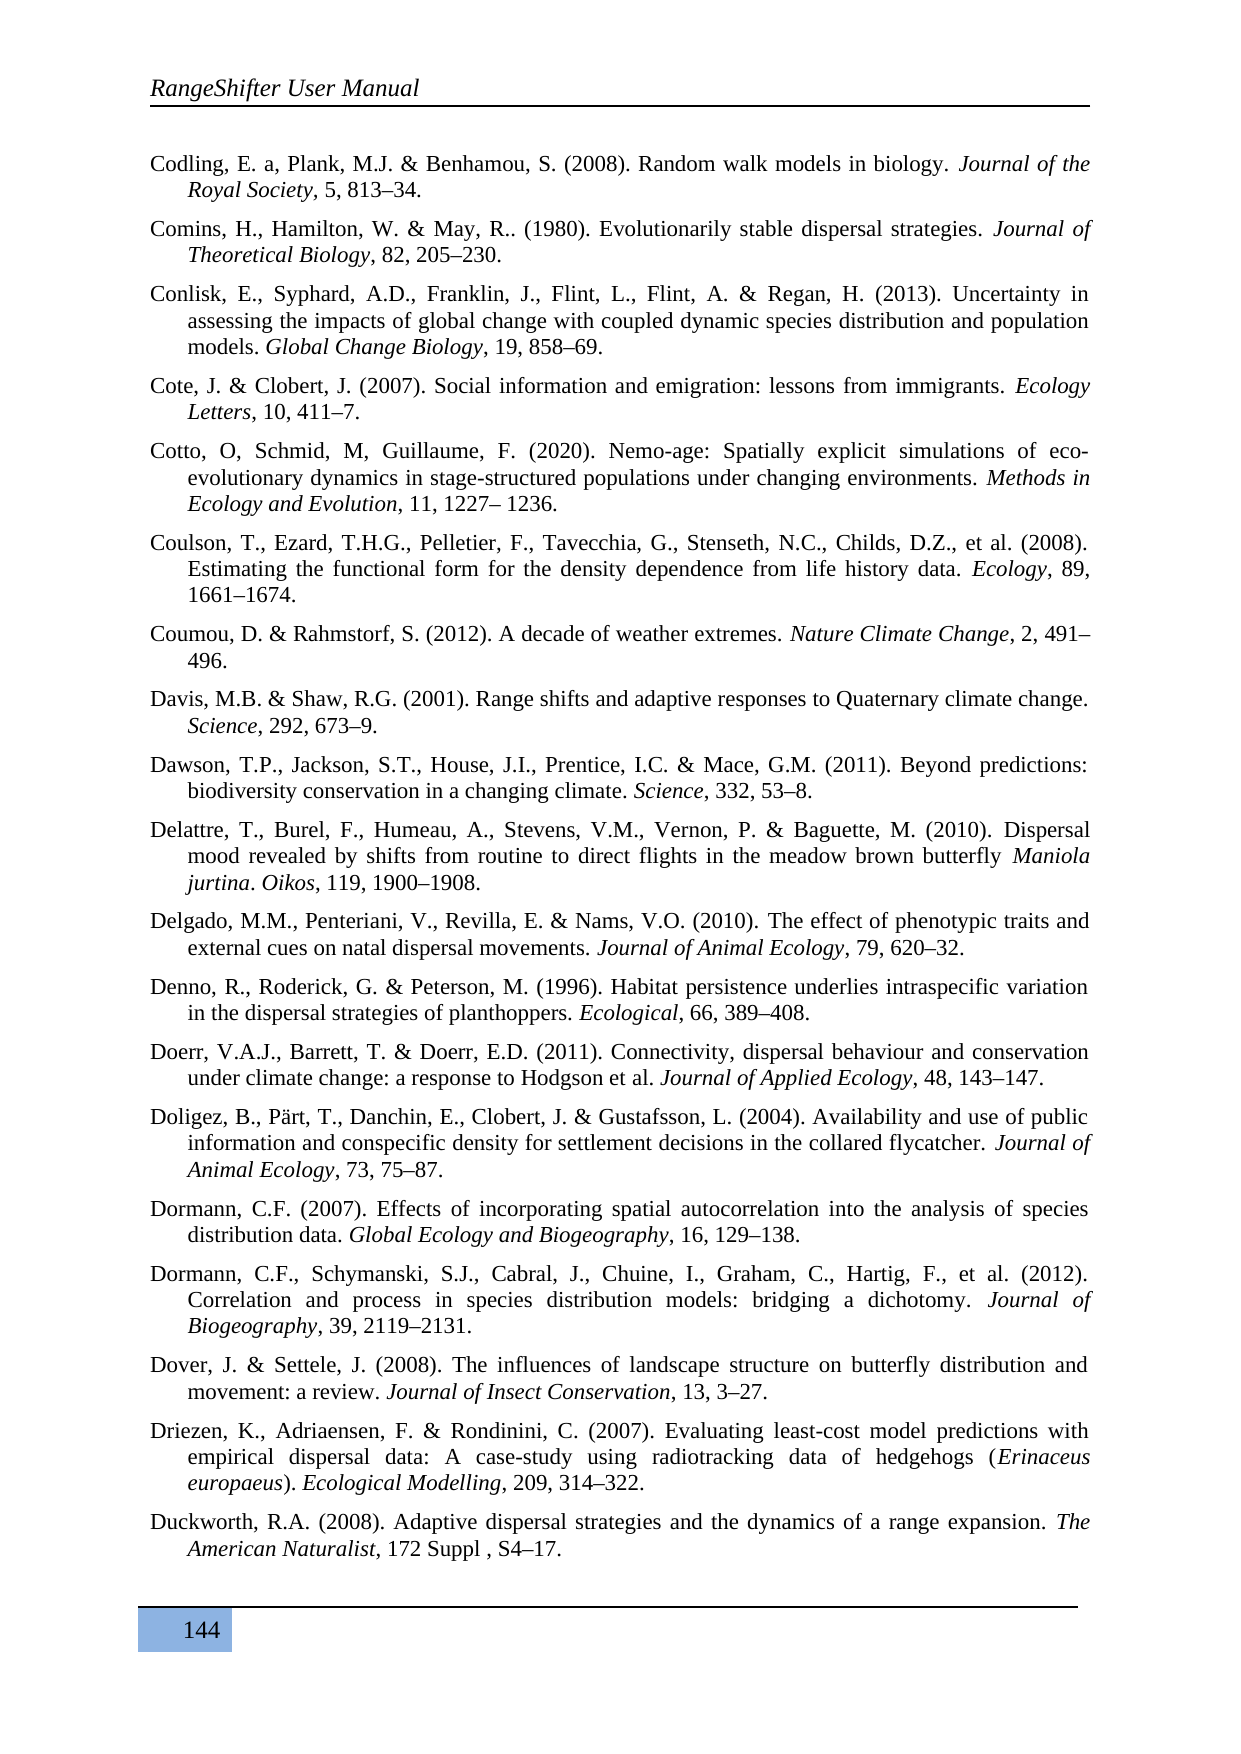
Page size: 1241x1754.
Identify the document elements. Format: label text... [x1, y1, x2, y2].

text Denno, R., Roderick, G. & Peterson, M. (1996). Habitat persistence underlies intraspecific variation in the dispersal strategies of planthoppers. Ecological, 66, 389–408. [150, 973, 1090, 1025]
text Conlisk, E., Syphard, A.D., Franklin, J., Flint, L., Flint, A. & Regan, H. (2013). Uncertainty in assessing the impacts of global change with coupled dynamic species distribution and population models. Global Change Biology, 19, 858–69. [150, 280, 1090, 359]
text Duckworth, R.A. (2008). Adaptive dispersal strategies and the dynamics of a range expansion. The American Naturalist, 172 Suppl , S4–17. [150, 1508, 1090, 1561]
text Comins, H., Hamilton, W. & May, R.. (1980). Evolutionarily stable dispersal strategies. Journal of Theoretical Biology, 82, 205–230. [150, 215, 1090, 268]
text Coumou, D. & Rahmstorf, S. (2012). A decade of weather extremes. Nature Climate Change, 2, 491–496. [150, 620, 1090, 673]
text Doligez, B., Pärt, T., Danchin, E., Clobert, J. & Gustafsson, L. (2004). Availability and use of public information and conspecific density for settlement decisions in the collared flycatcher. Journal of Animal Ecology, 73, 75–87. [150, 1103, 1090, 1182]
text Cotto, O, Schmid, M, Guillaume, F. (2020). Nemo‐age: Spatially explicit simulations of eco‐evolutionary dynamics in stage‐structured populations under changing environments. Methods in Ecology and Evolution, 11, 1227– 1236. [150, 437, 1090, 516]
text Delattre, T., Burel, F., Humeau, A., Stevens, V.M., Vernon, P. & Baguette, M. (2010). Dispersal mood revealed by shifts from routine to direct flights in the meadow brown butterfly Maniola jurtina. Oikos, 119, 1900–1908. [150, 816, 1090, 895]
text Dover, J. & Settele, J. (2008). The influences of landscape structure on butterfly distribution and movement: a review. Journal of Insect Conservation, 13, 3–27. [150, 1351, 1090, 1404]
text Dawson, T.P., Jackson, S.T., House, J.I., Prentice, I.C. & Mace, G.M. (2011). Beyond predictions: biodiversity conservation in a changing climate. Science, 332, 53–8. [150, 751, 1090, 803]
text Coulson, T., Ezard, T.H.G., Pelletier, F., Tavecchia, G., Stenseth, N.C., Childs, D.Z., et al. (2008). Estimating the functional form for the density dependence from life history data. Ecology, 89, 1661–1674. [150, 529, 1090, 608]
text Cote, J. & Clobert, J. (2007). Social information and emigration: lessons from immigrants. Ecology Letters, 10, 411–7. [150, 372, 1090, 425]
text Driezen, K., Adriaensen, F. & Rondinini, C. (2007). Evaluating least-cost model predictions with empirical dispersal data: A case-study using radiotracking data of hedgehogs (Erinaceus europaeus). Ecological Modelling, 209, 314–322. [150, 1417, 1090, 1496]
text Codling, E. a, Plank, M.J. & Benhamou, S. (2008). Random walk models in biology. Journal of the Royal Society, 5, 813–34. [150, 150, 1090, 203]
text Doerr, V.A.J., Barrett, T. & Doerr, E.D. (2011). Connectivity, dispersal behaviour and conservation under climate change: a response to Hodgson et al. Journal of Applied Ecology, 48, 143–147. [150, 1038, 1090, 1091]
text Davis, M.B. & Shaw, R.G. (2001). Range shifts and adaptive responses to Quaternary climate change. Science, 292, 673–9. [150, 686, 1090, 738]
text Dormann, C.F., Schymanski, S.J., Cabral, J., Chuine, I., Graham, C., Hartig, F., et al. (2012). Correlation and process in species distribution models: bridging a dichotomy. Journal of Biogeography, 39, 2119–2131. [150, 1260, 1090, 1339]
text Dormann, C.F. (2007). Effects of incorporating spatial autocorrelation into the analysis of species distribution data. Global Ecology and Biogeography, 16, 129–138. [150, 1195, 1090, 1247]
text Delgado, M.M., Penteriani, V., Revilla, E. & Nams, V.O. (2010). The effect of phenotypic traits and external cues on natal dispersal movements. Journal of Animal Ecology, 79, 620–32. [150, 907, 1090, 960]
